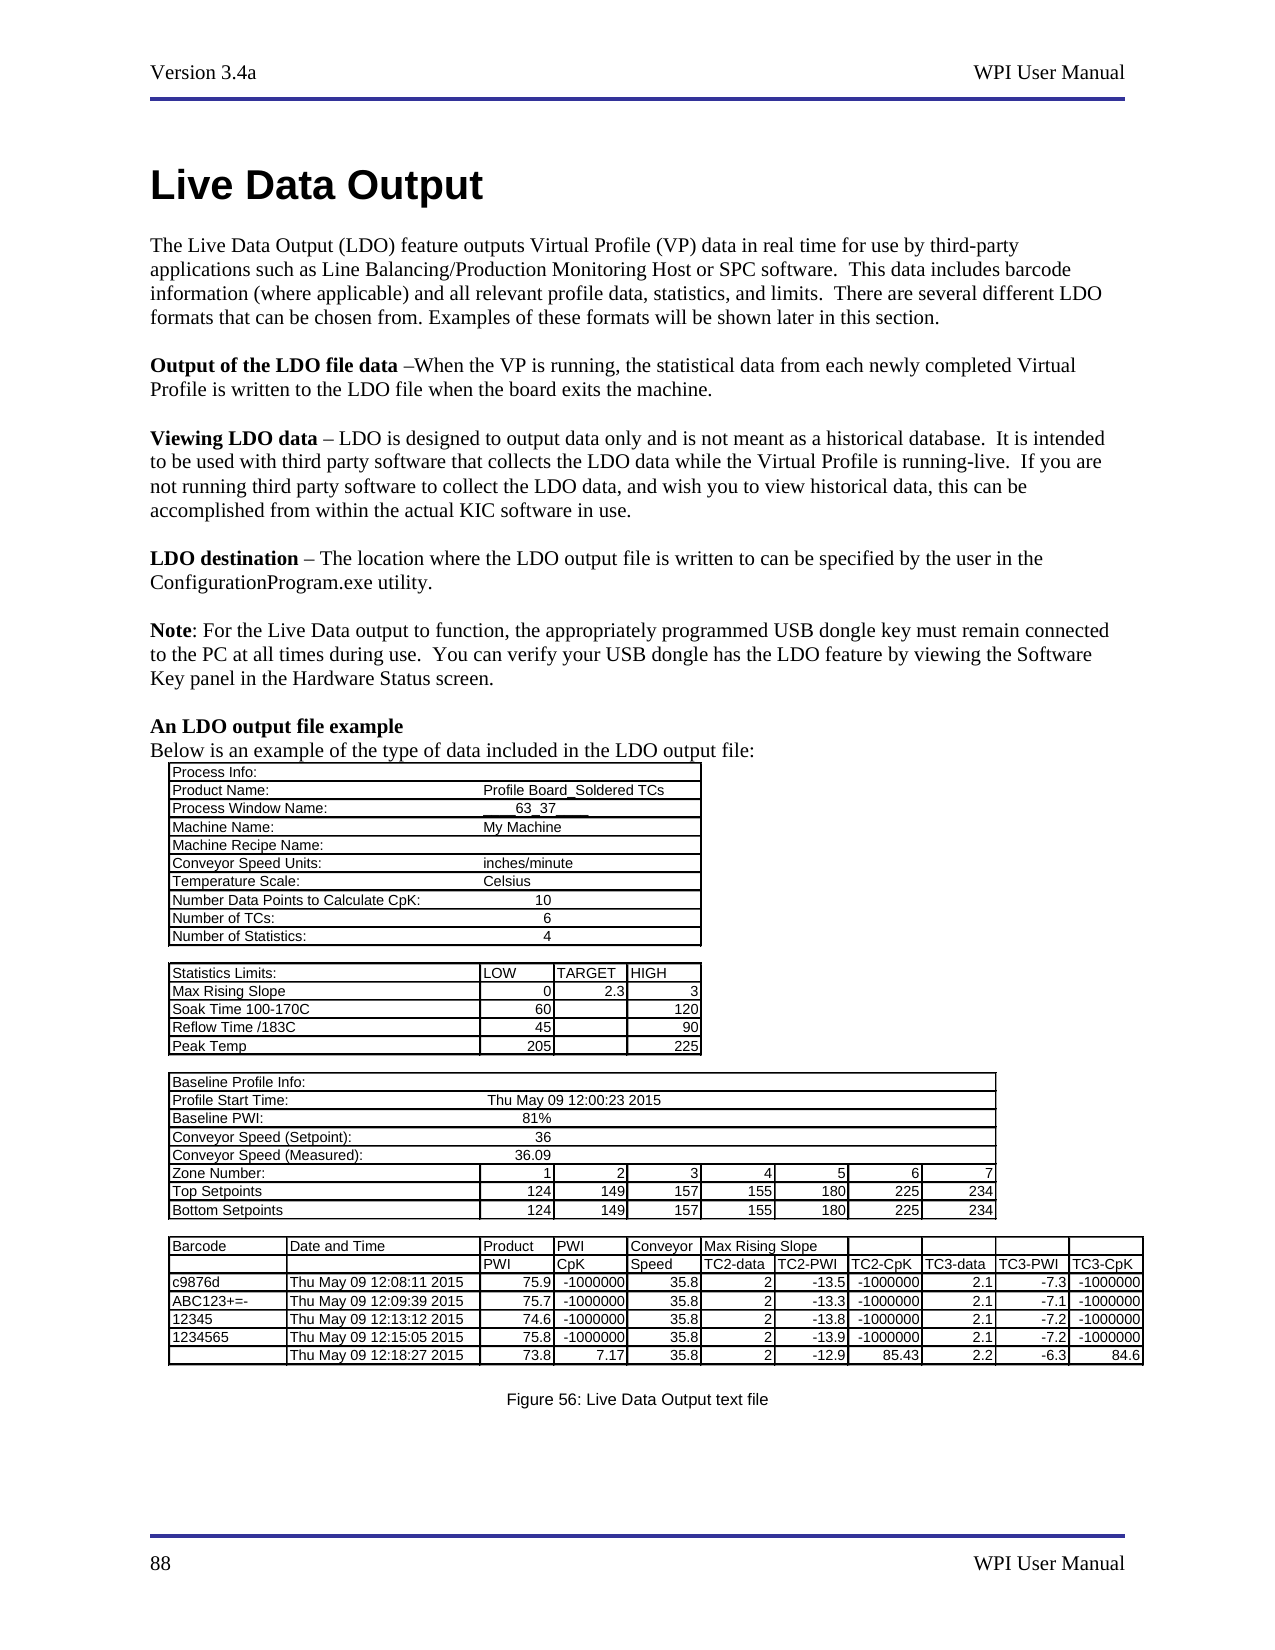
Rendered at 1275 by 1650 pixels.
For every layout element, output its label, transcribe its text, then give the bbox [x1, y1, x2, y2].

text Viewing LDO data – LDO is designed to output data only and is not meant as a historical database. It is intended to be used with third party software that collects the LDO data while the Virtual Profile is running-live. If you are not running third party software to collect the LDO data, and wish you to view historical data, this can be accomplished from within the actual KIC software in use. [150, 425, 1125, 522]
text An LDO output file example [150, 714, 1125, 738]
text Note: For the Live Data output to function, the appropriately programmed USB dongle key must remain connected to the PC at all times during use. You can verify your USB dongle has the LDO feature by viewing the Software Key panel in the Hardware Status screen. [150, 618, 1125, 690]
text Output of the LDO file data –When the VP is running, the statistical data from each newly completed Virtual Profile is written to the LDO file when the board exits the machine. [150, 353, 1125, 401]
text The Live Data Output (LDO) feature outputs Virtual Profile (VP) data in real time for use by third-party applications such as Line Balancing/Production Monitoring Host or SPC software. This data includes barcode information (where applicable) and all relevant profile data, statistics, and limits. There are several different LDO formats that can be chosen from. Examples of these formats will be shown later in this section. [150, 233, 1125, 329]
text Below is an example of the type of data included in the LDO output file: [150, 738, 1125, 762]
text Figure 56: Live Data Output text file [150, 1389, 1125, 1408]
subtitle Live Data Output [150, 160, 1125, 208]
text LDO destination – The location where the LDO output file is written to can be specified by the user in the ConfigurationProgram.exe utility. [150, 546, 1125, 594]
